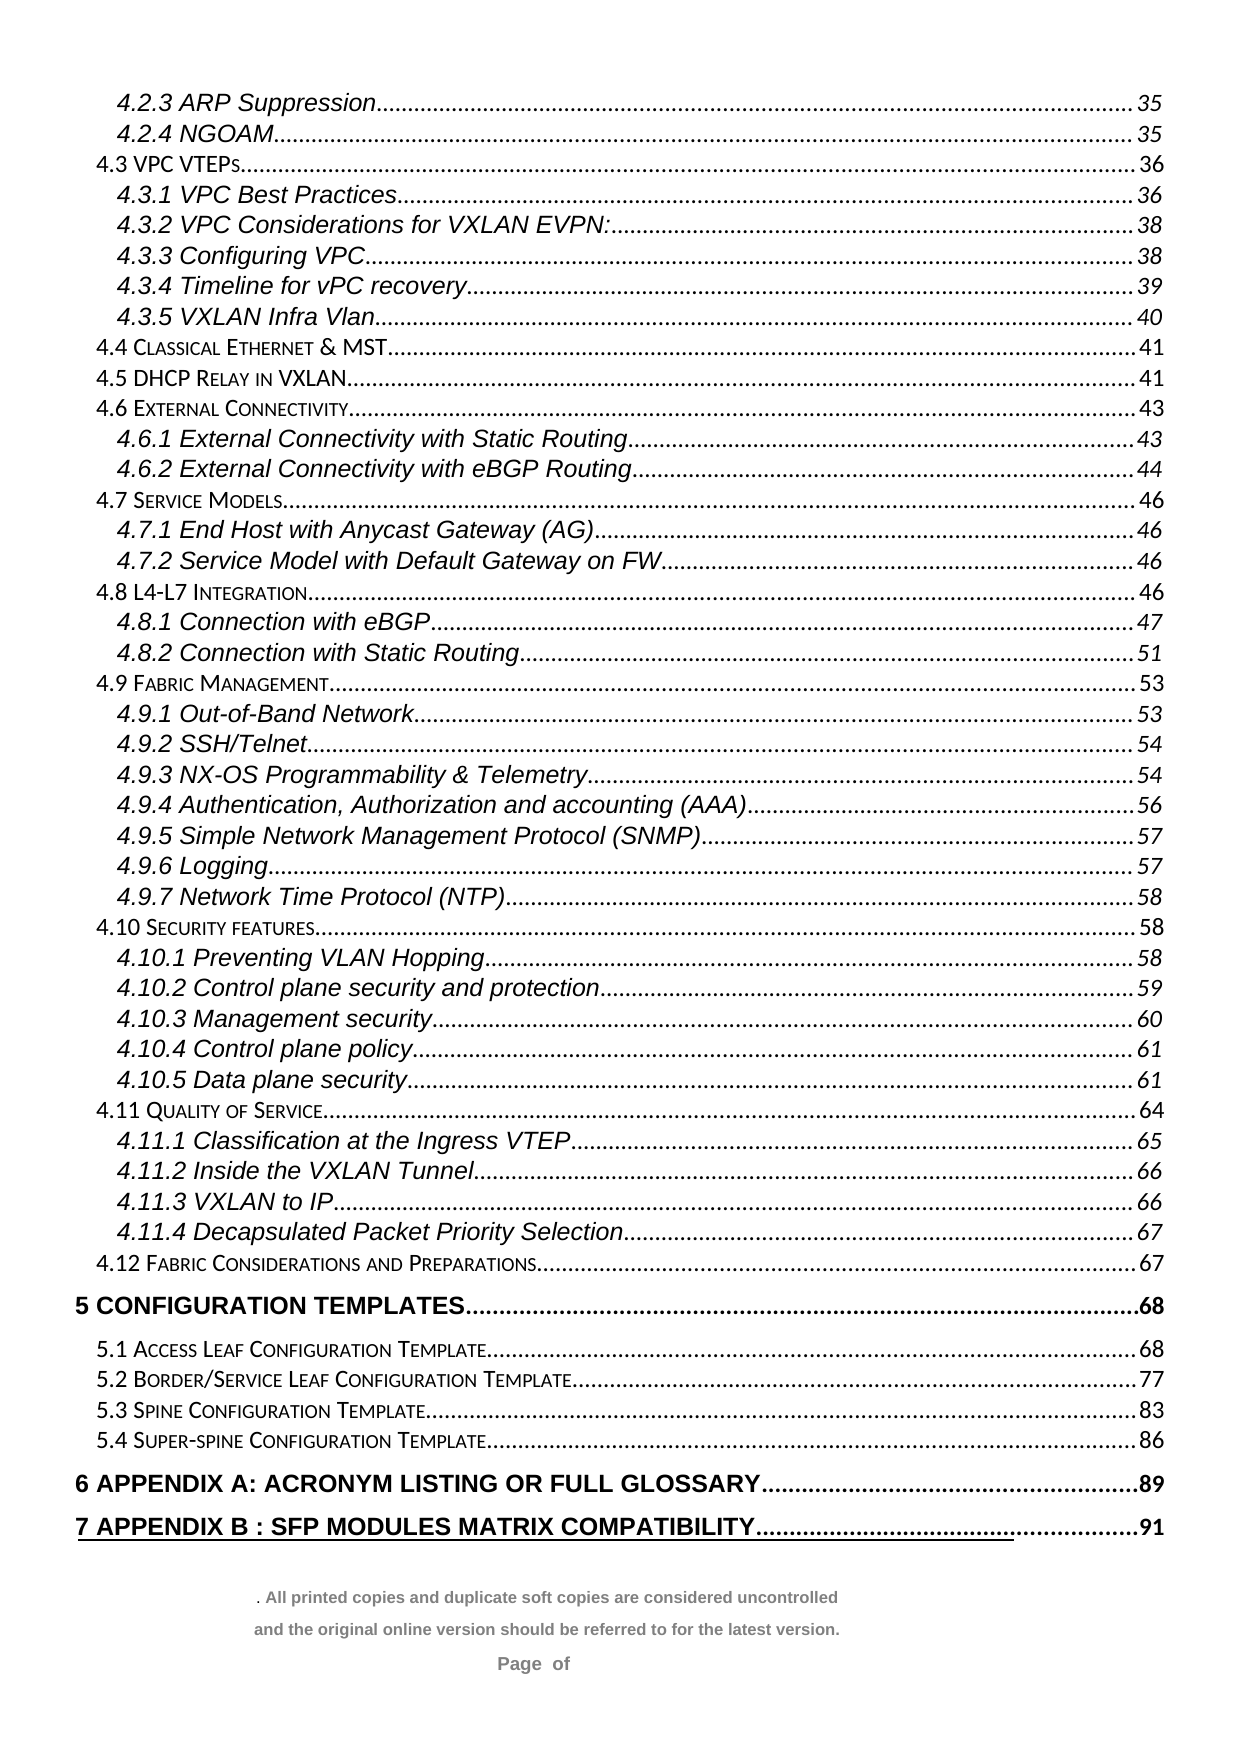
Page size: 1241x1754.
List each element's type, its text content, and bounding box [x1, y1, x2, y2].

text 4.10 Security features 58 [96, 911, 1165, 942]
text 4.10.3 Management security 60 [117, 1003, 1165, 1033]
text 4.5 DHCP Relay in VXLAN 41 [96, 362, 1165, 392]
text 4.2.3 ARP Suppression 35 [117, 87, 1165, 118]
text 5.2 Border/Service Leaf Configuration Template 77 [96, 1364, 1165, 1394]
text 5.3 Spine Configuration Template 83 [96, 1394, 1165, 1425]
text 5 Configuration Templates 68 [75, 1290, 1165, 1321]
text 4.9.6 Logging 57 [117, 850, 1165, 881]
text 4.7.2 Service Model with Default Gateway on FW 46 [117, 545, 1165, 576]
text 4.11.3 VXLAN to IP 66 [117, 1186, 1165, 1217]
text 4.3 VPC VTEPs 36 [96, 148, 1165, 179]
text 4.3.4 Timeline for vPC recovery 39 [117, 270, 1165, 301]
text 4.11.2 Inside the VXLAN Tunnel 66 [117, 1156, 1165, 1186]
text 4.9.2 SSH/Telnet 54 [117, 728, 1165, 759]
text 4.9.3 NX-OS Programmability & Telemetry 54 [117, 759, 1165, 789]
text 4.11.1 Classification at the Ingress VTEP 65 [117, 1125, 1165, 1156]
text 4.6 External Connectivity 43 [96, 392, 1165, 423]
text 4.8 L4-L7 Integration 46 [96, 576, 1165, 606]
text 4.12 Fabric Considerations and Preparations 67 [96, 1247, 1165, 1278]
text 4.10.4 Control plane policy 61 [117, 1033, 1165, 1064]
text 4.9 Fabric Management 53 [96, 667, 1165, 698]
text 4.3.3 Configuring VPC 38 [117, 240, 1165, 270]
text 4.2.4 NGOAM 35 [117, 118, 1165, 148]
text 4.9.7 Network Time Protocol (NTP) 58 [117, 881, 1165, 911]
text 4.10.1 Preventing VLAN Hopping 58 [117, 942, 1165, 972]
text 4.11.4 Decapsulated Packet Priority Selection 67 [117, 1217, 1165, 1247]
text 4.10.5 Data plane security 61 [117, 1064, 1165, 1094]
text 5.1 Access Leaf Configuration Template 68 [96, 1333, 1165, 1364]
text 5.4 Super-spine Configuration Template 86 [96, 1425, 1165, 1455]
text 4.9.1 Out-of-Band Network 53 [117, 698, 1165, 728]
text 4.3.5 VXLAN Infra Vlan 40 [117, 301, 1165, 331]
text 4.6.1 External Connectivity with Static Routing 43 [117, 423, 1165, 453]
text 4.3.2 VPC Considerations for VXLAN EVPN: 38 [117, 209, 1165, 240]
text 7 Appendix B : SFP Modules Matrix Compatibility 91 [75, 1511, 1165, 1541]
text 6 Appendix A: Acronym Listing or Full Glossary 89 [75, 1468, 1165, 1498]
text 4.9.5 Simple Network Management Protocol (SNMP) 57 [117, 820, 1165, 850]
text 4.10.2 Control plane security and protection 59 [117, 972, 1165, 1003]
text 4.8.1 Connection with eBGP 47 [117, 606, 1165, 637]
text 4.4 Classical Ethernet & MST 41 [96, 331, 1165, 362]
text 4.7.1 End Host with Anycast Gateway (AG) 46 [117, 514, 1165, 545]
text 4.8.2 Connection with Static Routing 51 [117, 637, 1165, 667]
text 4.3.1 VPC Best Practices 36 [117, 179, 1165, 209]
text 4.11 Quality of Service 64 [96, 1094, 1165, 1125]
text 4.6.2 External Connectivity with eBGP Routing 44 [117, 453, 1165, 484]
text 4.7 Service Models 46 [96, 484, 1165, 514]
text 4.9.4 Authentication, Authorization and accounting (AAA) 56 [117, 789, 1165, 820]
